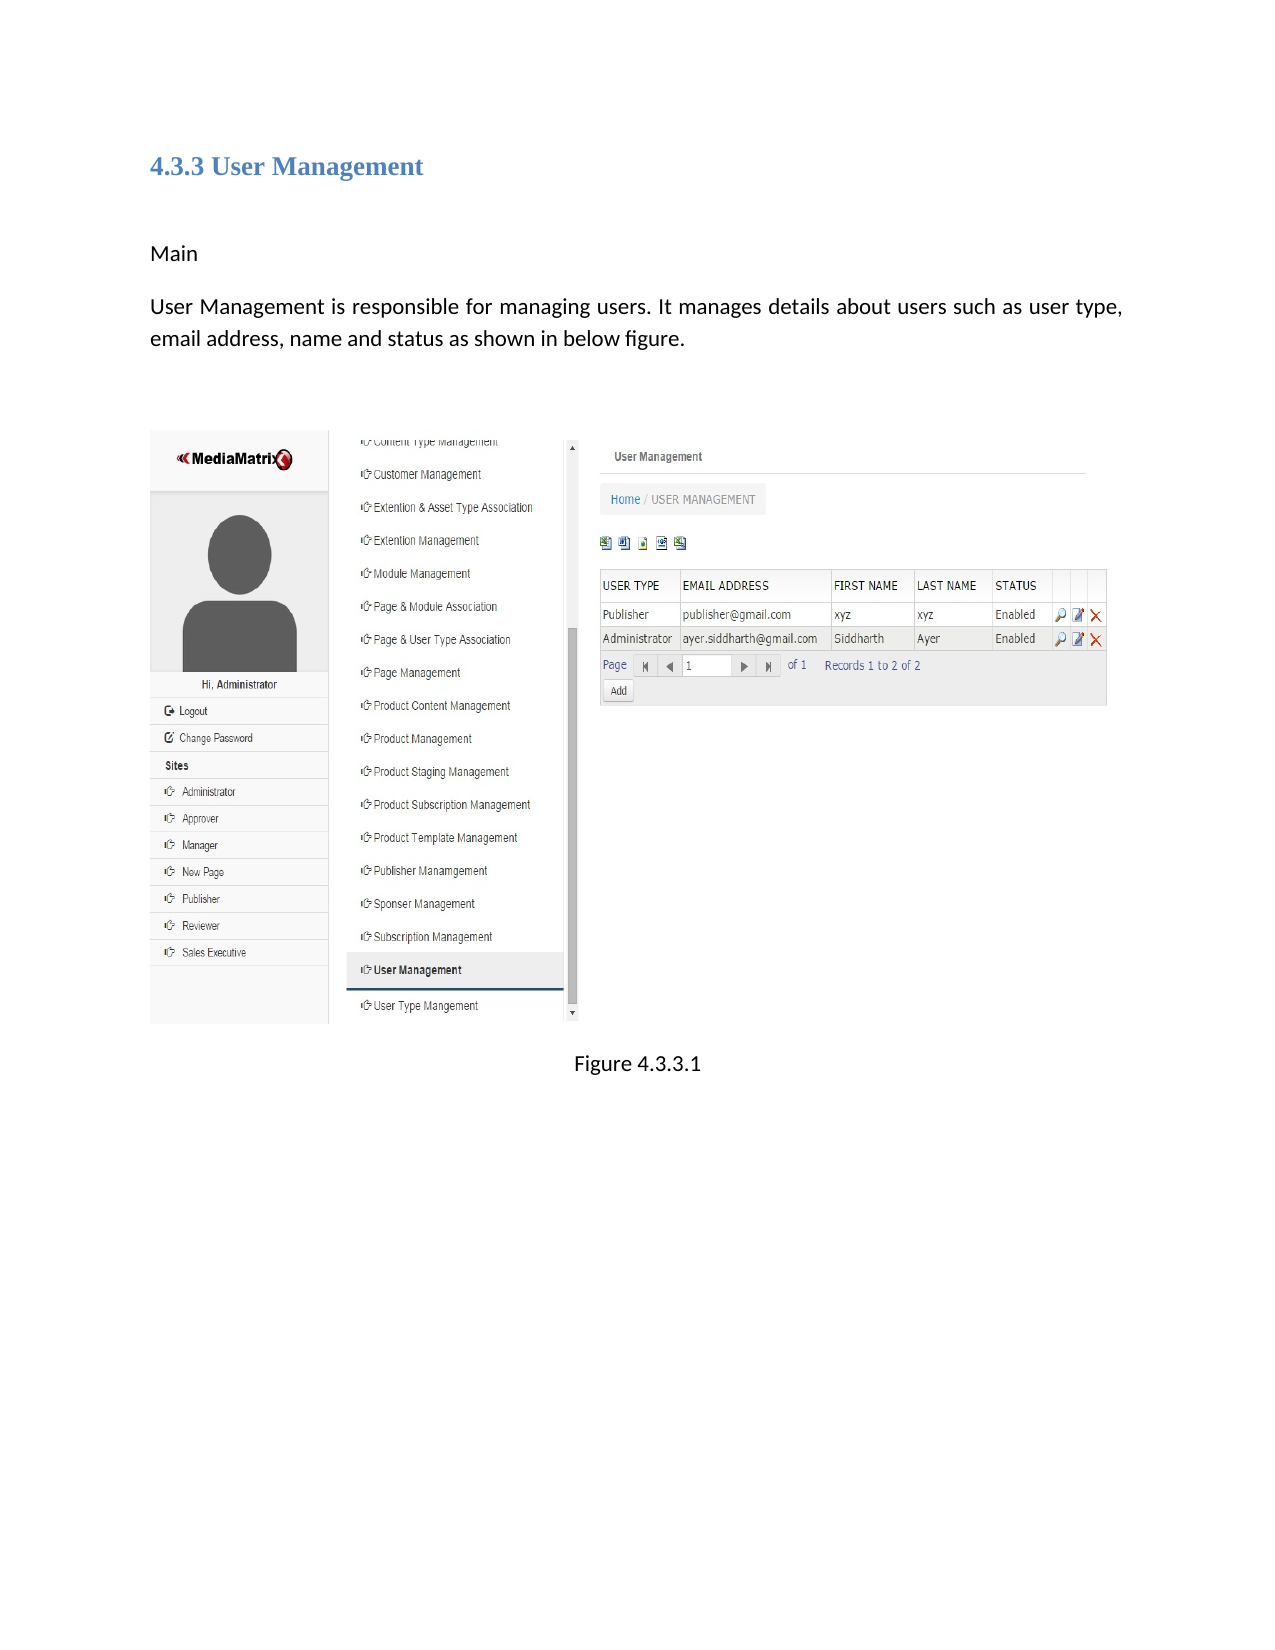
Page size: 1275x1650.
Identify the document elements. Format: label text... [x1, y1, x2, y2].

text User Management is responsible for managing users. It manages details about users such as user type, email address, name and status as shown in below figure. [150, 292, 1125, 352]
picture [150, 430, 1125, 1024]
text Main [150, 239, 1125, 267]
subtitle 4.3.3 User Management [150, 150, 1125, 181]
text Figure 4.3.3.1 [150, 1049, 1125, 1077]
